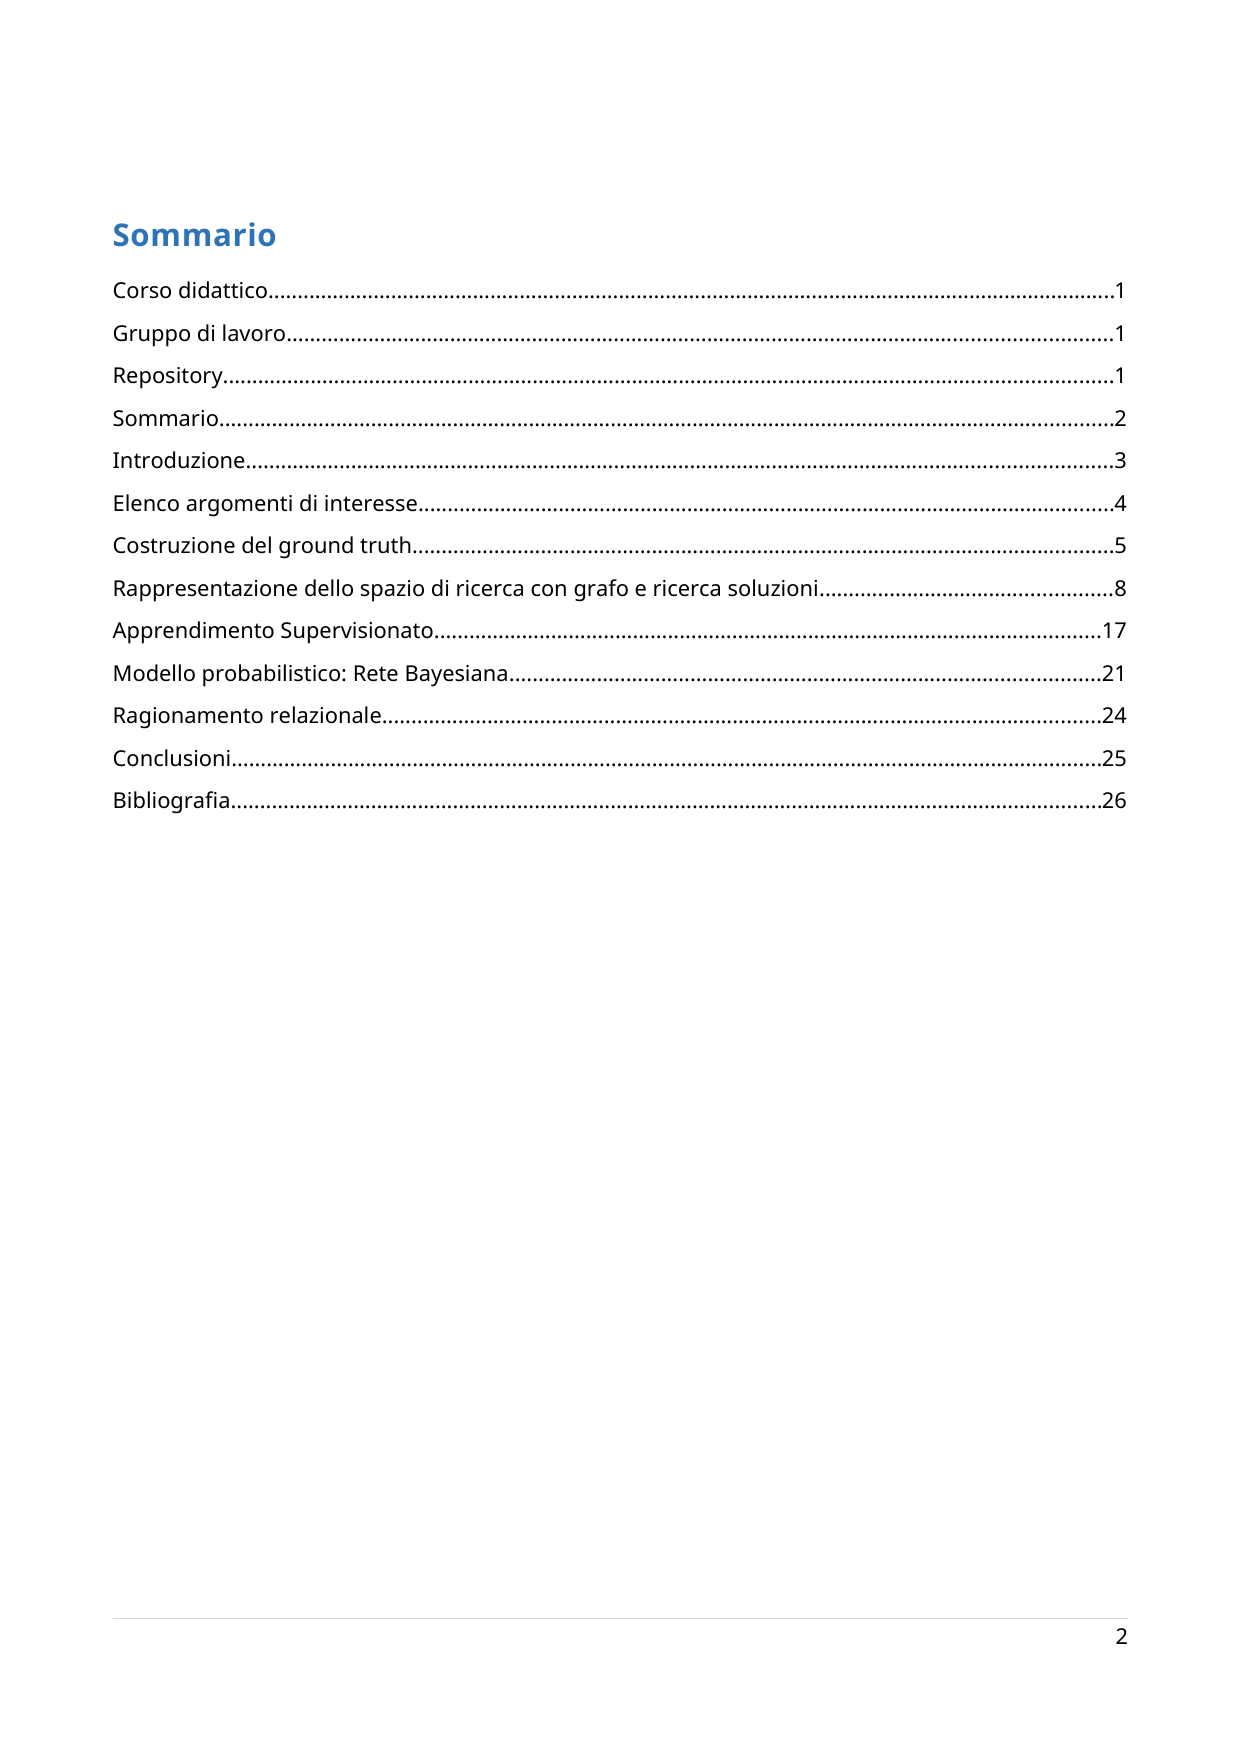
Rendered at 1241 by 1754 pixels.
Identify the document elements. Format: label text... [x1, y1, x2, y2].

text Rappresentazione dello spazio di ricerca con grafo e ricerca soluzioni 8 [112, 573, 1128, 602]
text Costruzione del ground truth 5 [112, 530, 1128, 560]
text Ragionamento relazionale 24 [112, 700, 1128, 730]
text Apprendimento Supervisionato 17 [112, 615, 1128, 645]
text Repository 1 [112, 360, 1128, 390]
text Introduzione 3 [112, 445, 1128, 475]
text Gruppo di lavoro 1 [112, 318, 1128, 347]
text Sommario 2 [112, 403, 1128, 432]
text Conclusioni 25 [112, 743, 1128, 772]
text Corso didattico 1 [112, 275, 1128, 305]
text Bibliografia 26 [112, 785, 1128, 815]
text Modello probabilistico: Rete Bayesiana 21 [112, 658, 1128, 687]
subtitle Sommario [112, 212, 1128, 255]
text Elenco argomenti di interesse 4 [112, 488, 1128, 517]
